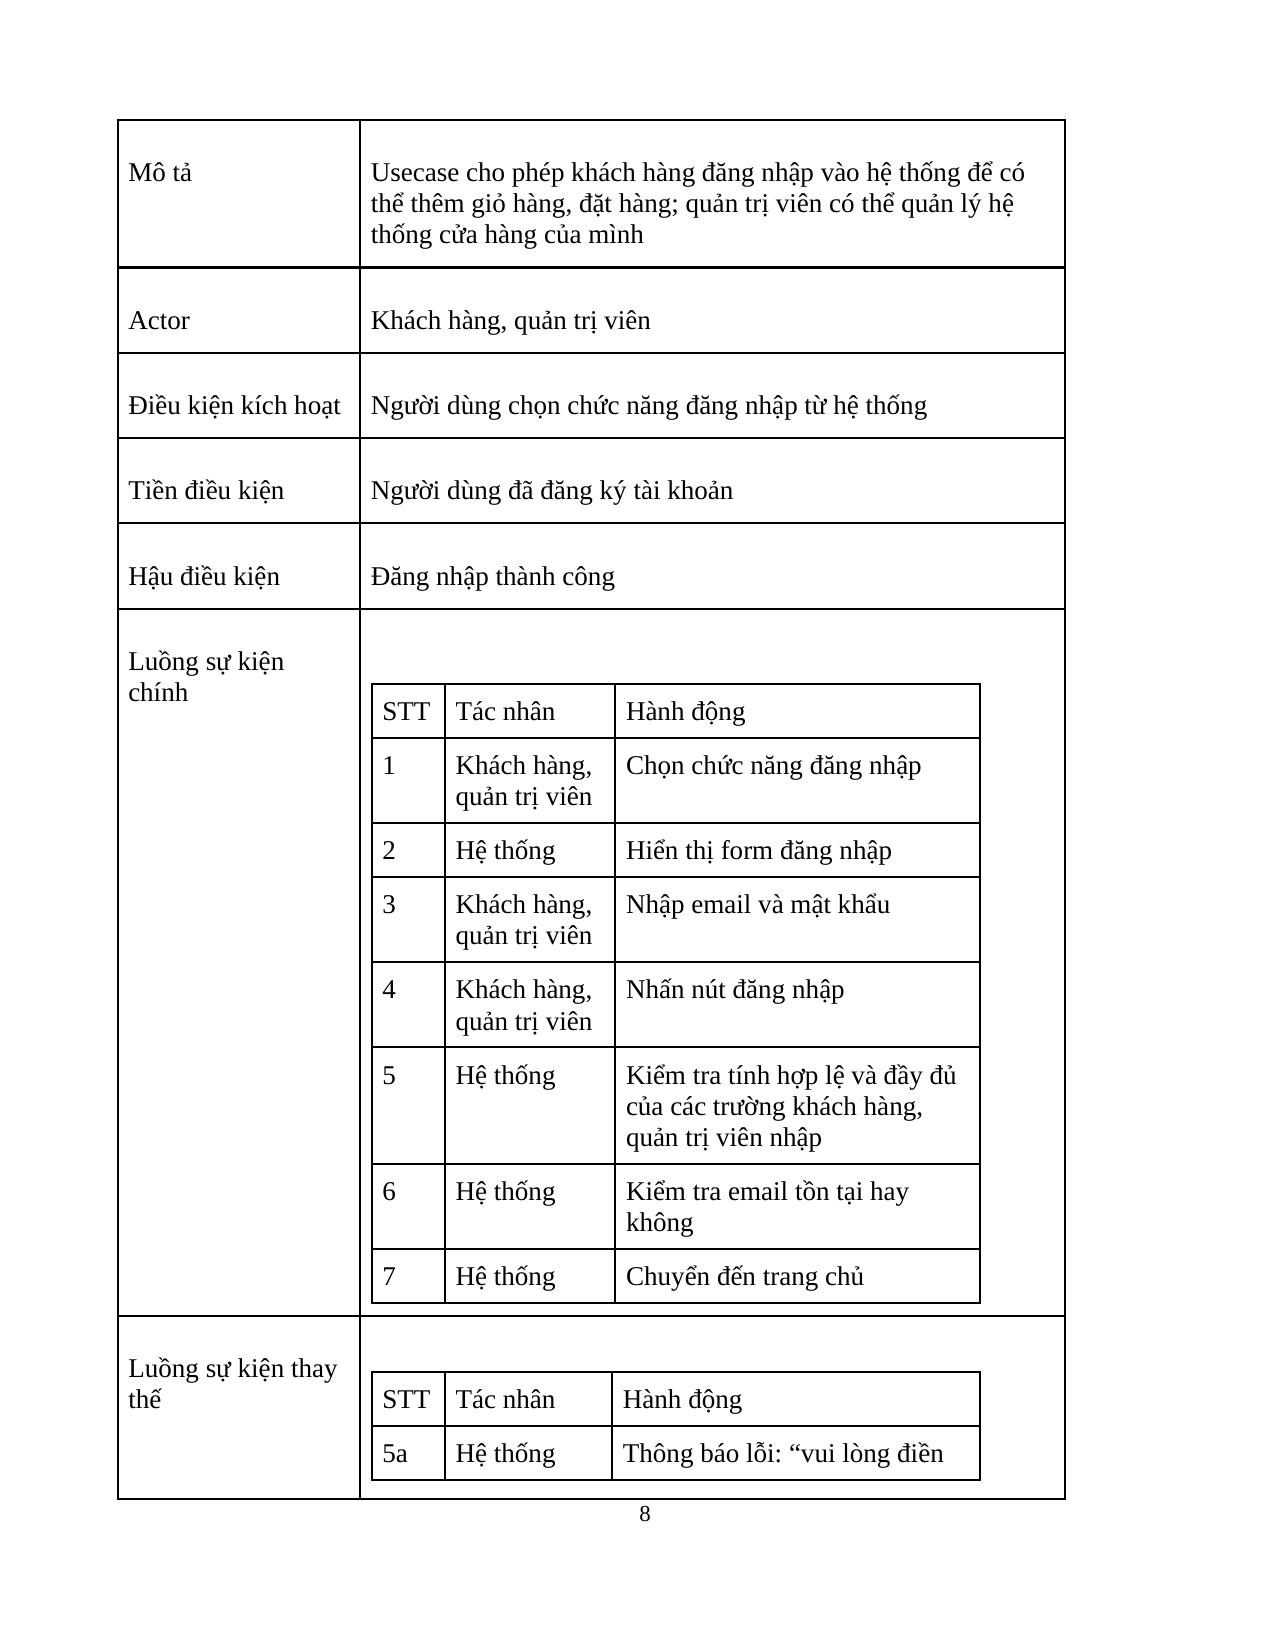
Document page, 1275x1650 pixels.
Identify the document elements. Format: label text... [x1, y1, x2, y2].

table_cell Điều kiện kích hoạt [119, 354, 359, 437]
table_cell Tiền điều kiện [119, 439, 359, 522]
table_cell Actor [119, 269, 359, 352]
table_cell Usecase cho phép khách hàng đăng nhập vào hệ thống để có thể thêm giỏ hàng, đặt hàng; quản trị viên có thể quản lý hệ thống cửa hàng của mình [361, 121, 1064, 266]
table_cell [361, 610, 1064, 1314]
table_cell [361, 1317, 1064, 1498]
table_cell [119, 1317, 359, 1498]
table_cell Khách hàng, quản trị viên [361, 269, 1064, 352]
table_cell Người dùng đã đăng ký tài khoản [361, 439, 1064, 522]
table_cell Hậu điều kiện [119, 524, 359, 608]
table_cell Đăng nhập thành công [361, 524, 1064, 608]
table_cell Người dùng chọn chức năng đăng nhập từ hệ thống [361, 354, 1064, 437]
table_cell Luồng sự kiện chính [119, 610, 359, 1314]
table_cell Mô tả [119, 121, 359, 266]
